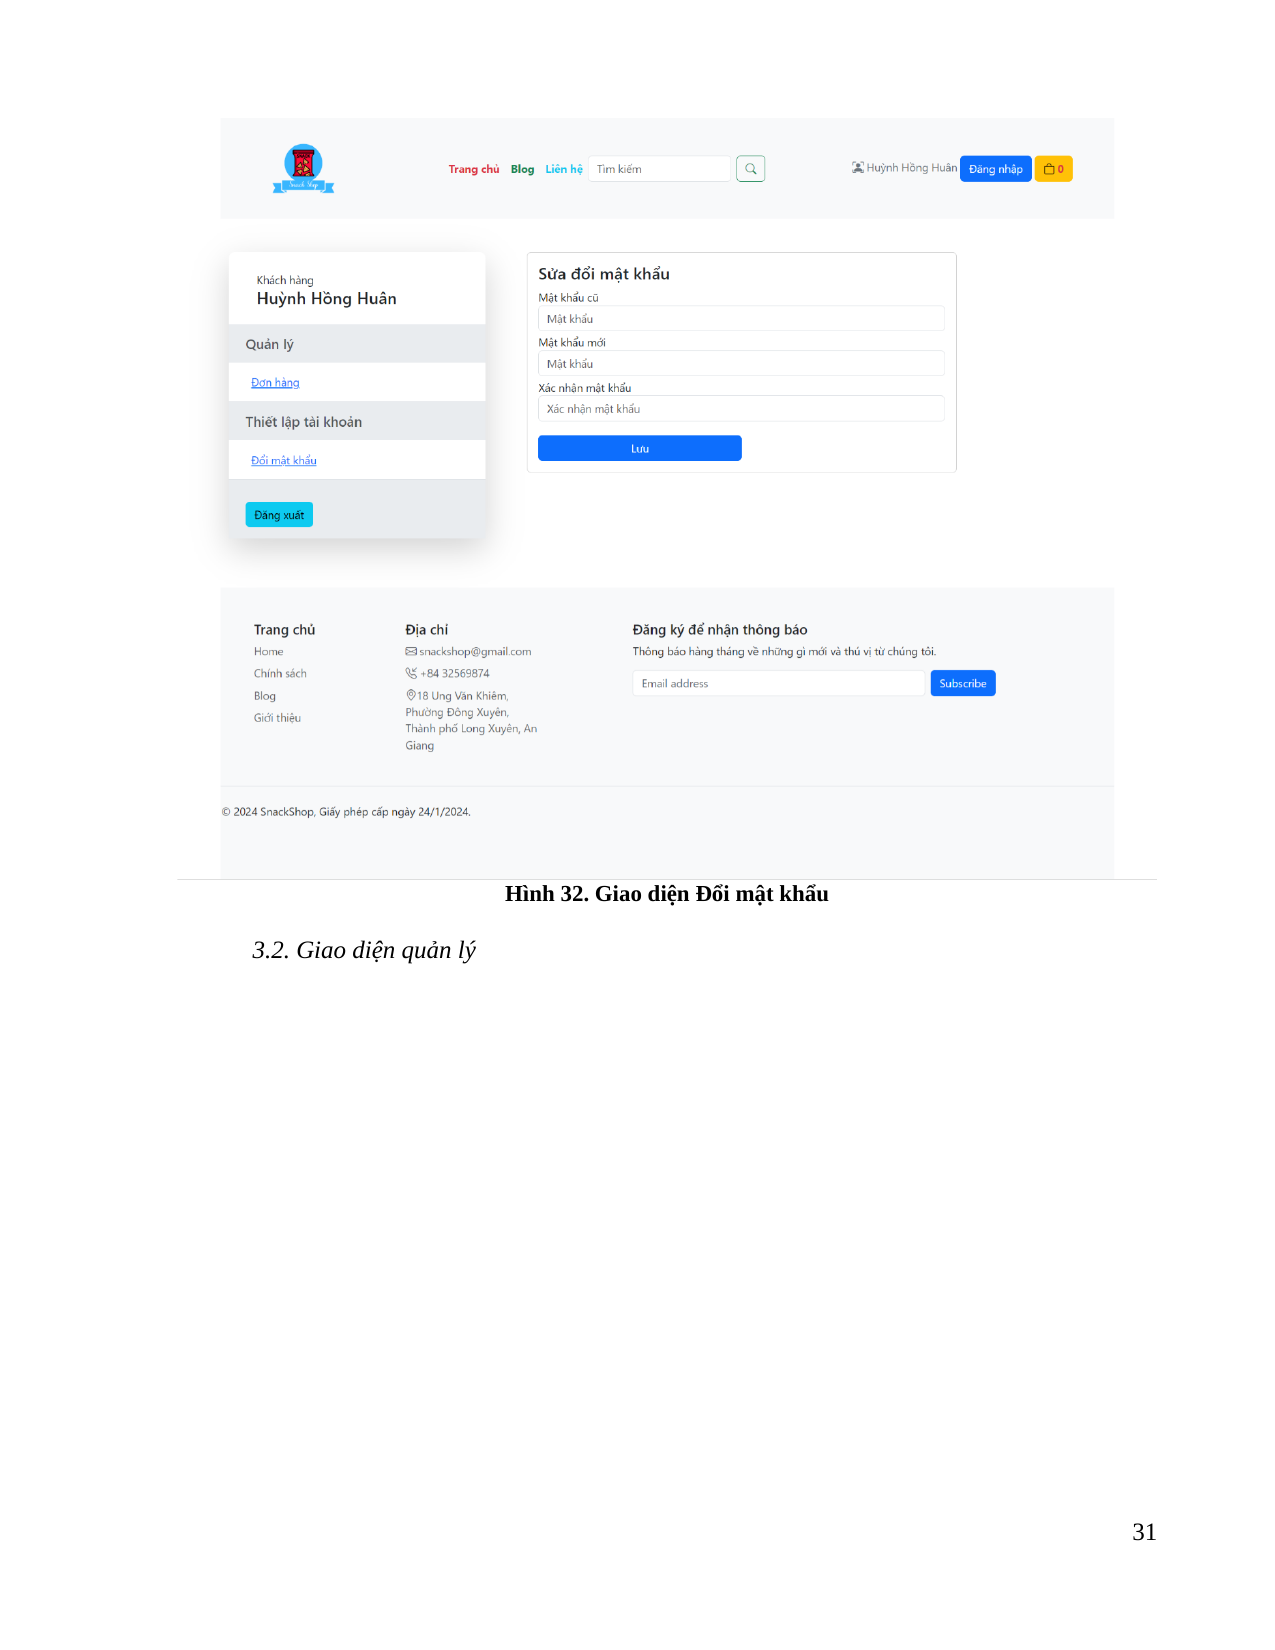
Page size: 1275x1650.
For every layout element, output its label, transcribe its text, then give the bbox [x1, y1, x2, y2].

subtitle 3.2. Giao diện quản lý [252, 935, 1157, 964]
picture [177, 118, 1157, 880]
